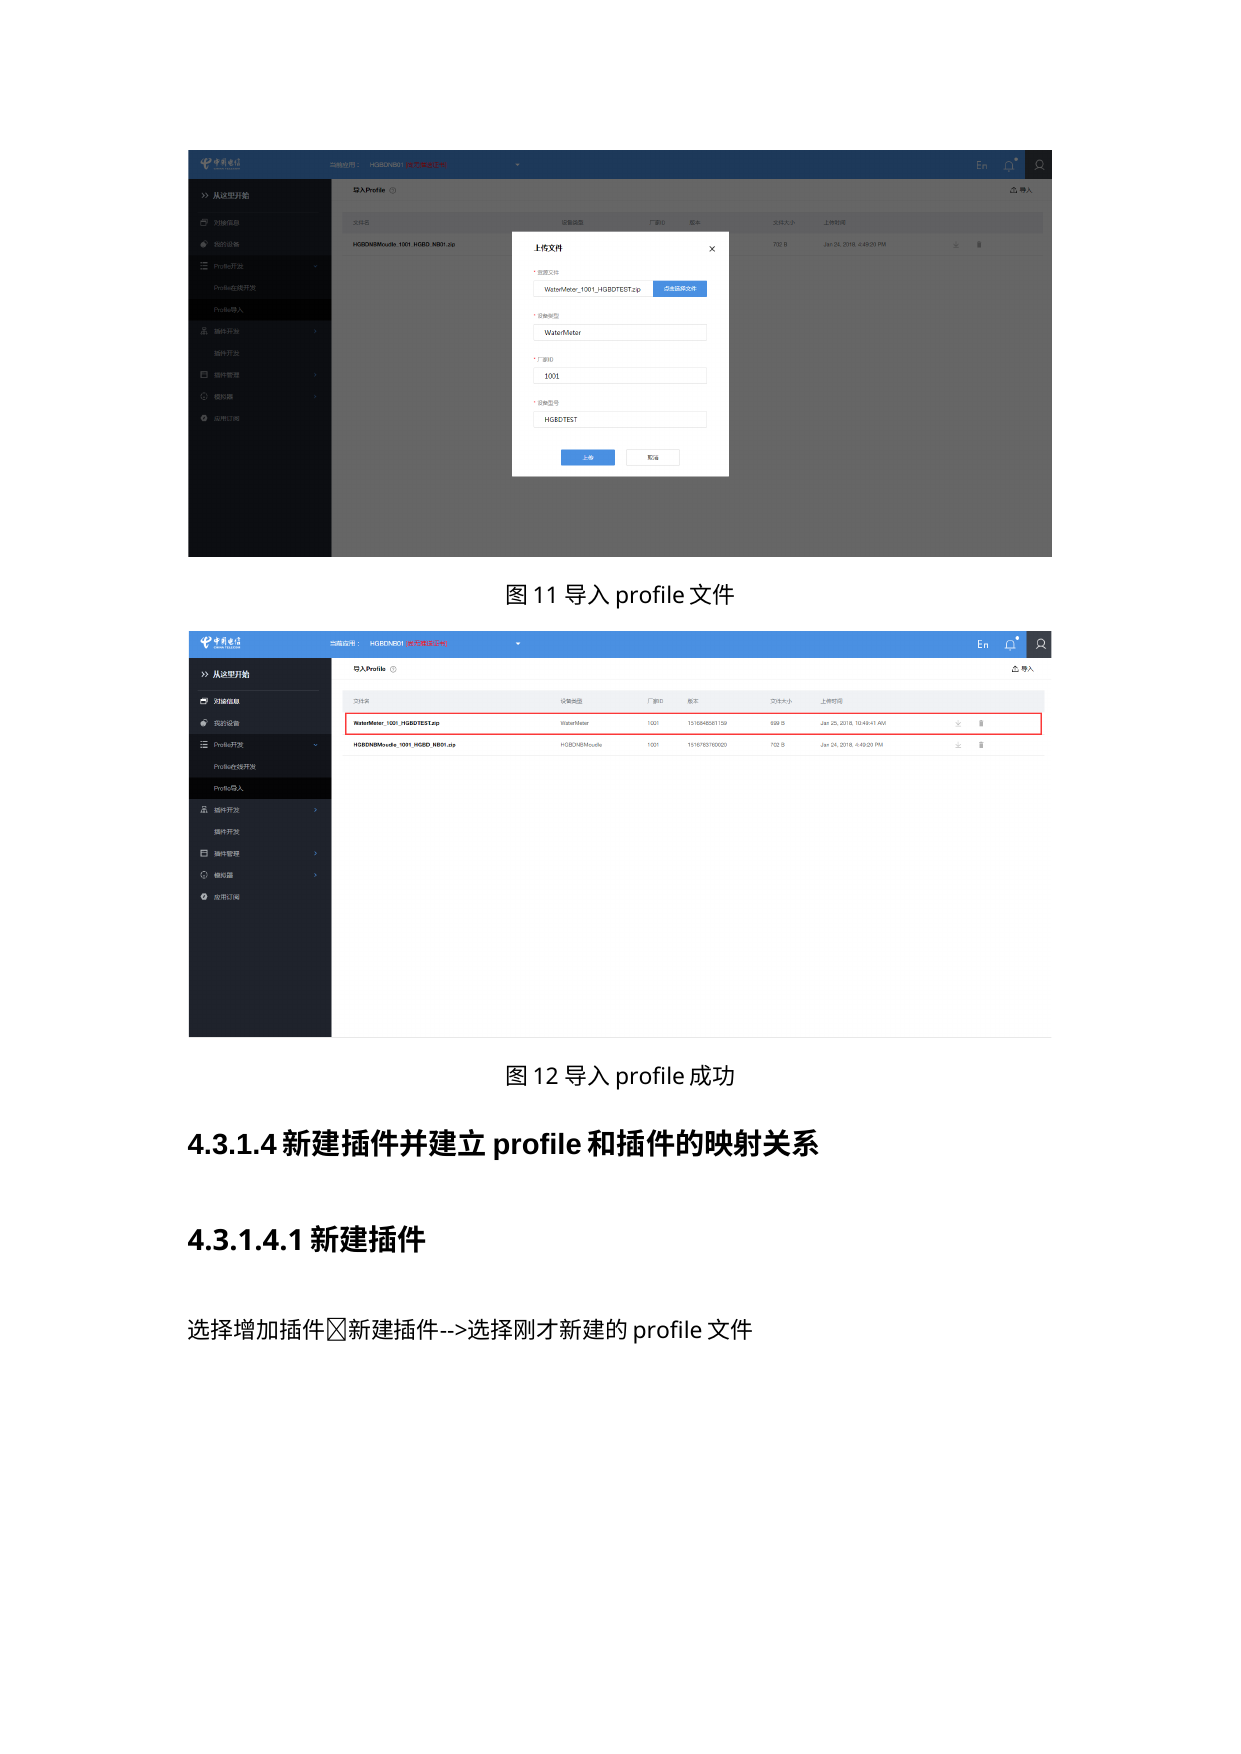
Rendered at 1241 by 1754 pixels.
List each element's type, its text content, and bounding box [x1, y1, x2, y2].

text 选择增加插件新建插件-->选择刚才新建的profile文件 [187, 1312, 1053, 1346]
subtitle 4.3.1.4.1新建插件 [187, 1216, 1053, 1259]
picture [188, 631, 1052, 1038]
picture [188, 150, 1052, 557]
text 图12 导入profile成功 [187, 1058, 1053, 1091]
text 图11 导入profile文件 [187, 577, 1053, 611]
subtitle 4.3.1.4新建插件并建立profile和插件的映射关系 [187, 1121, 1053, 1163]
